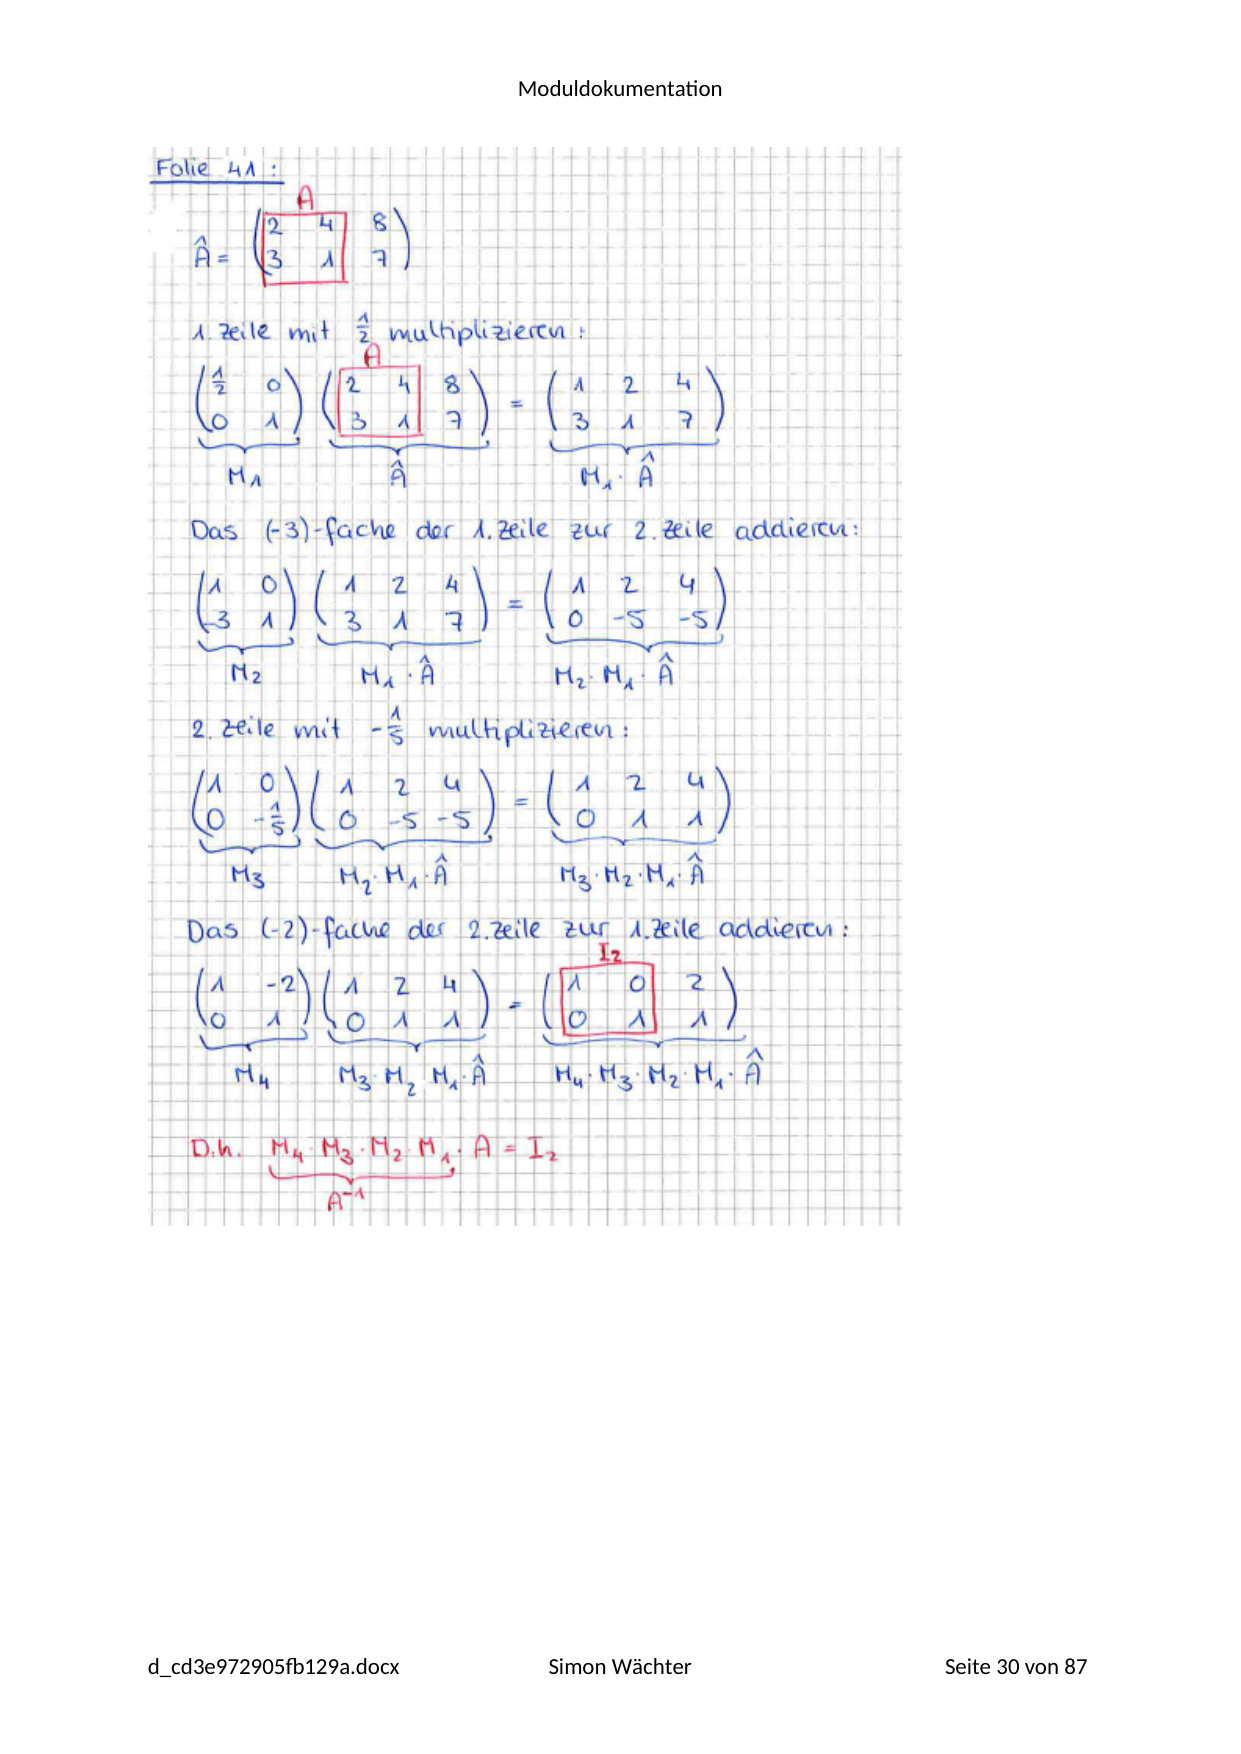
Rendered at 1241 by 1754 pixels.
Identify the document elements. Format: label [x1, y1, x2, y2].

picture [147, 147, 903, 1226]
